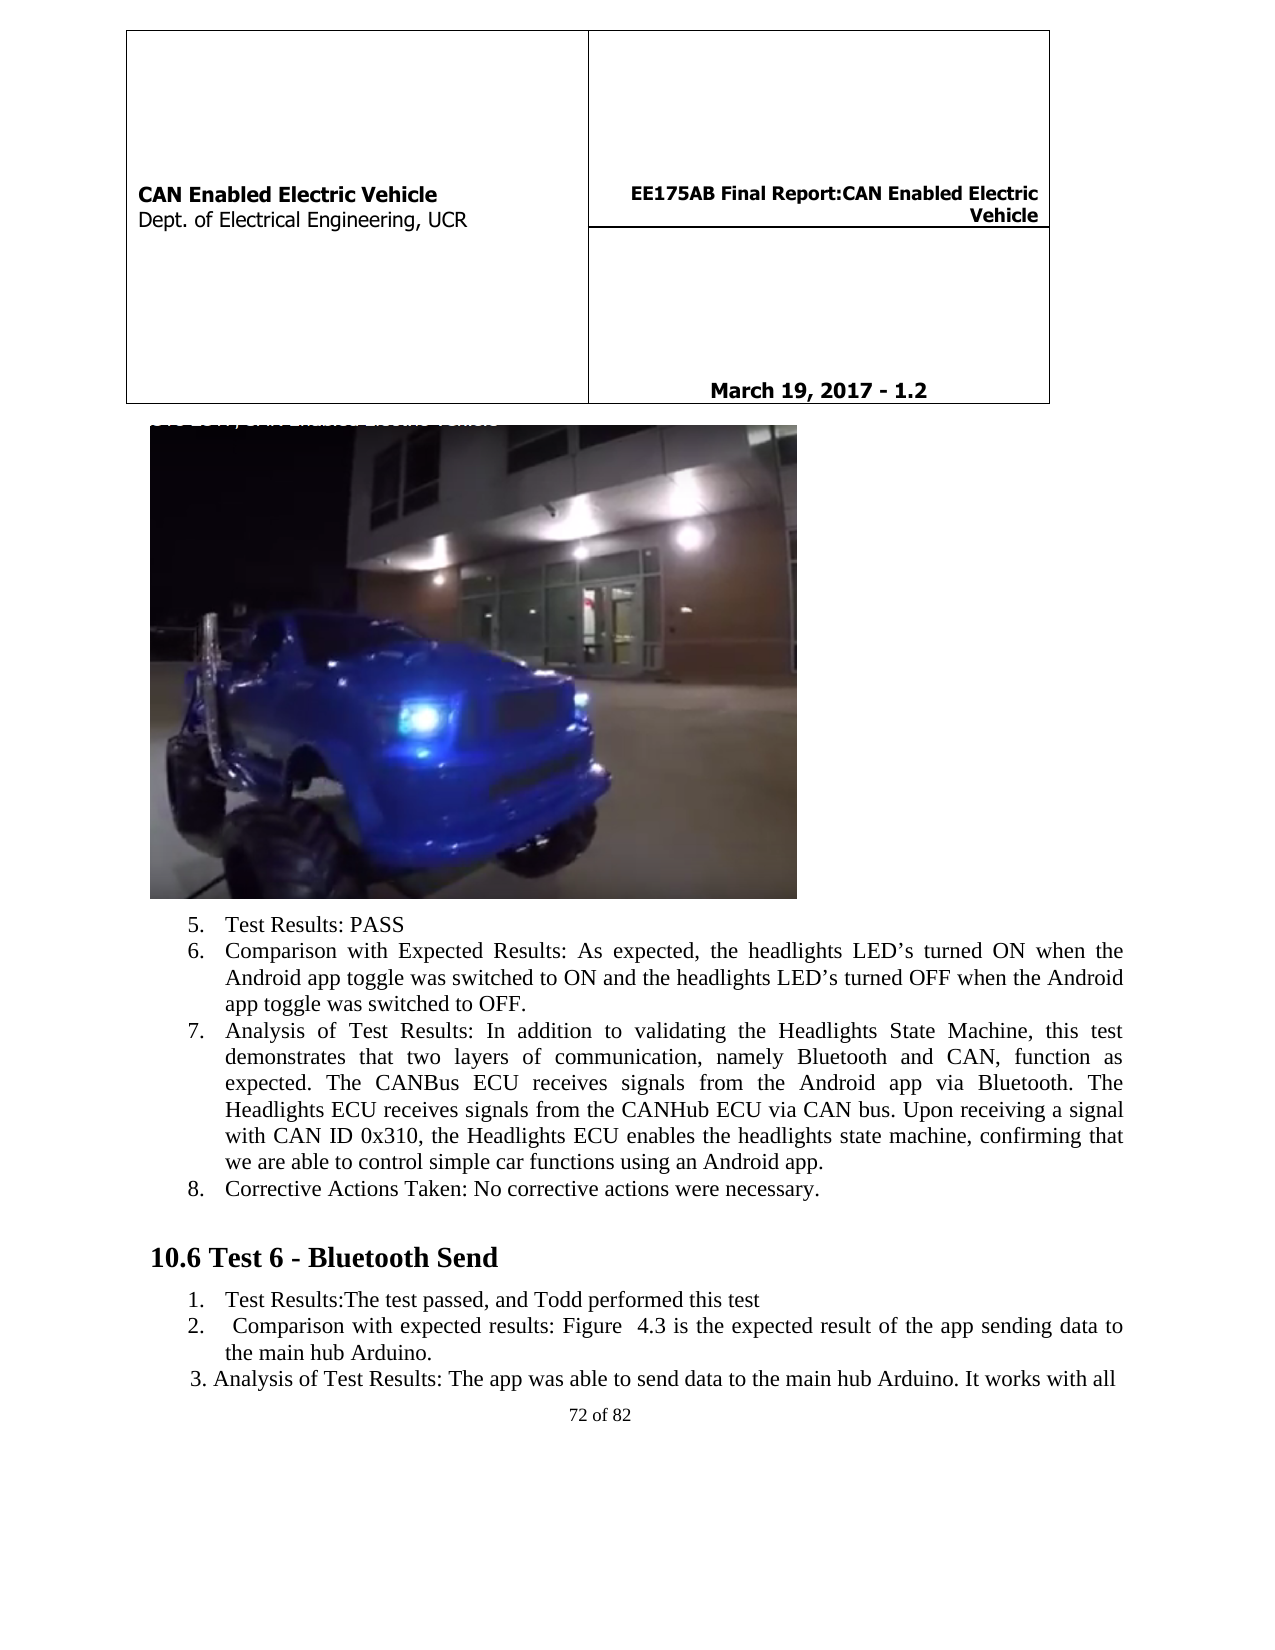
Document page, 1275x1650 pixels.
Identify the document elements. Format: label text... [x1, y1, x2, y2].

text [150, 1365, 1125, 1391]
text 10.6 Test 6 - Bluetooth Send [150, 1240, 1125, 1273]
list Comparison with expected results: Figure 4.3 is the expected result of the app sending data to the main hub Arduino. [187, 1312, 1125, 1365]
picture [150, 425, 797, 899]
list Comparison with Expected Results: As expected, the headlights LED’s turned ON when the Android app toggle was switched to ON and the headlights LED’s turned OFF when the Android app toggle was switched to OFF. [187, 938, 1125, 1017]
list Test Results: PASS [187, 911, 1125, 938]
list Test Results:The test passed, and Todd performed this test [187, 1286, 1125, 1312]
list Analysis of Test Results: In addition to validating the Headlights State Machine, this test demonstrates that two layers of communication, namely Bluetooth and CAN, function as expected. The CANBus ECU receives signals from the Android app via Bluetooth. The Headlights ECU receives signals from the CANHub ECU via CAN bus. Upon receiving a signal with CAN ID 0x310, the Headlights ECU enables the headlights state machine, confirming that we are able to control simple car functions using an Android app. [187, 1017, 1125, 1175]
list Corrective Actions Taken: No corrective actions were necessary. [187, 1175, 1125, 1201]
